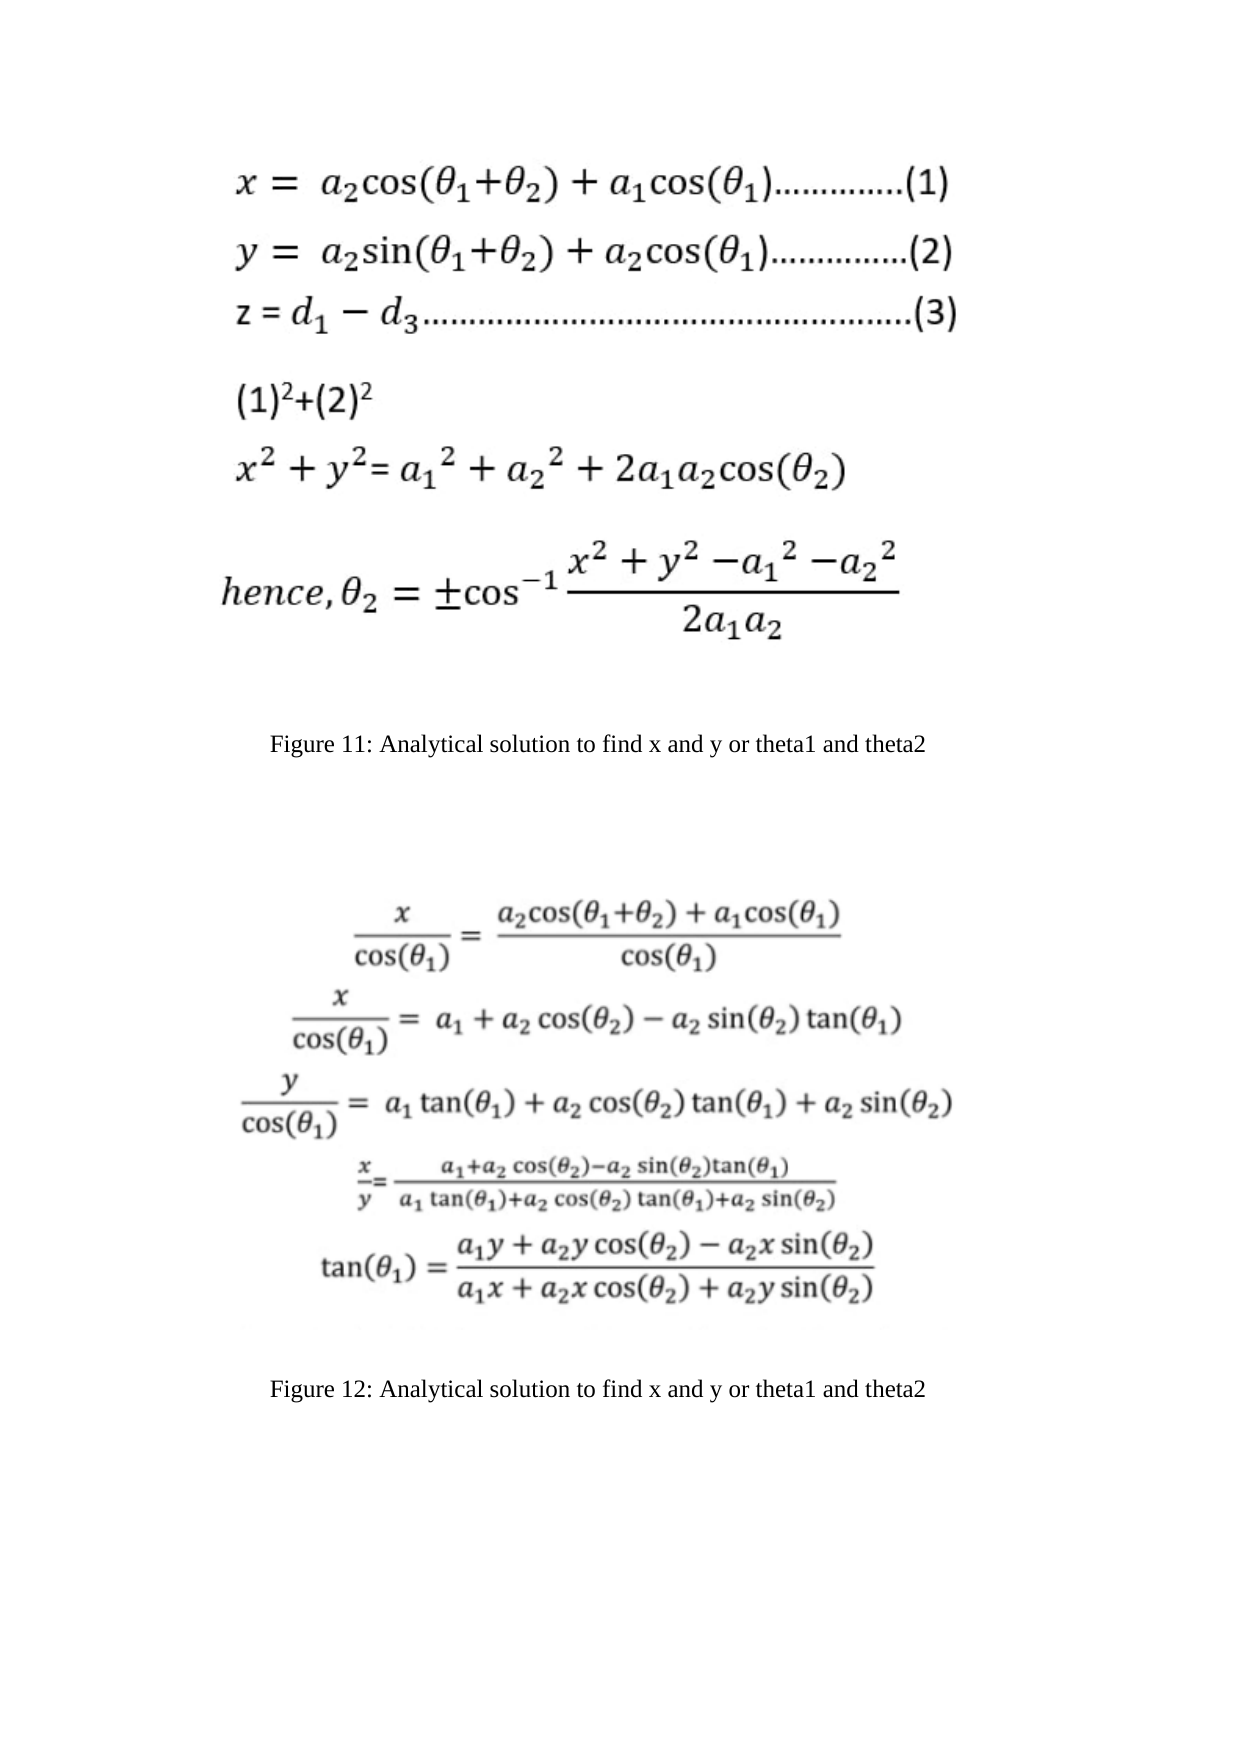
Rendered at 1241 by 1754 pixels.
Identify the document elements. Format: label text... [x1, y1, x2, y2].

picture [233, 877, 963, 1330]
text Figure 11: Analytical solution to find x and y or theta1 and theta2 [106, 729, 1090, 758]
text Figure 12: Analytical solution to find x and y or theta1 and theta2 [106, 1374, 1090, 1403]
picture [215, 150, 980, 685]
